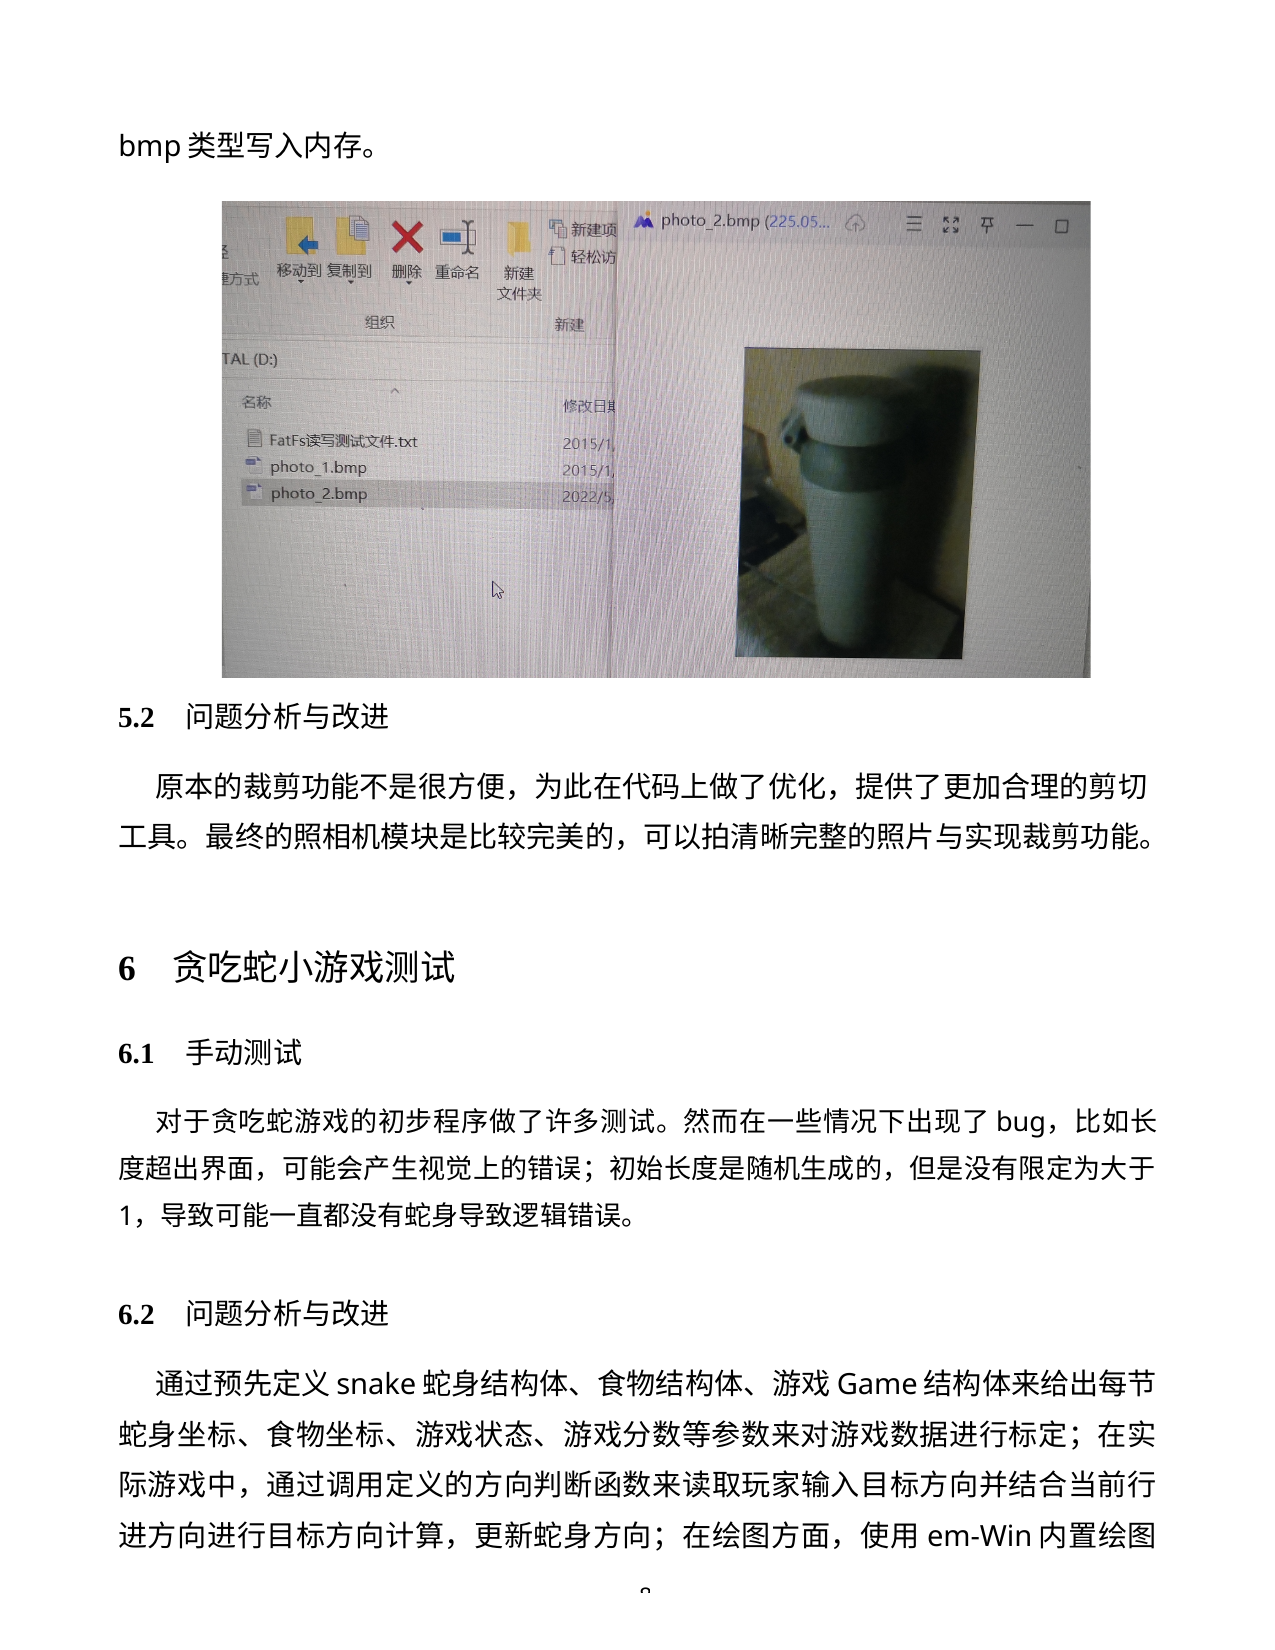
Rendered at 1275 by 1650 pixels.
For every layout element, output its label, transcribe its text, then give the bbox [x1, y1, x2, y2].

list 问题分析与改进 [118, 693, 1189, 736]
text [118, 1360, 1157, 1555]
list 贪吃蛇小游戏测试 [118, 940, 1189, 991]
text 对于贪吃蛇游戏的初步程序做了许多测试。然而在一些情况下出现了bug，比如长度超出界面，可能会产生视觉上的错误；初始长度是随机生成的，但是没有限定为大于1，导致可能一直都没有蛇身导致逻辑错误。 [118, 1099, 1157, 1233]
list 手动测试 [118, 1030, 1189, 1072]
text 原本的裁剪功能不是很方便，为此在代码上做了优化，提供了更加合理的剪切工具。最终的照相机模块是比较完美的，可以拍清晰完整的照片与实现裁剪功能。 [118, 763, 1176, 856]
list 问题分析与改进 [118, 1291, 1189, 1333]
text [118, 123, 1176, 165]
picture [221, 201, 1091, 678]
